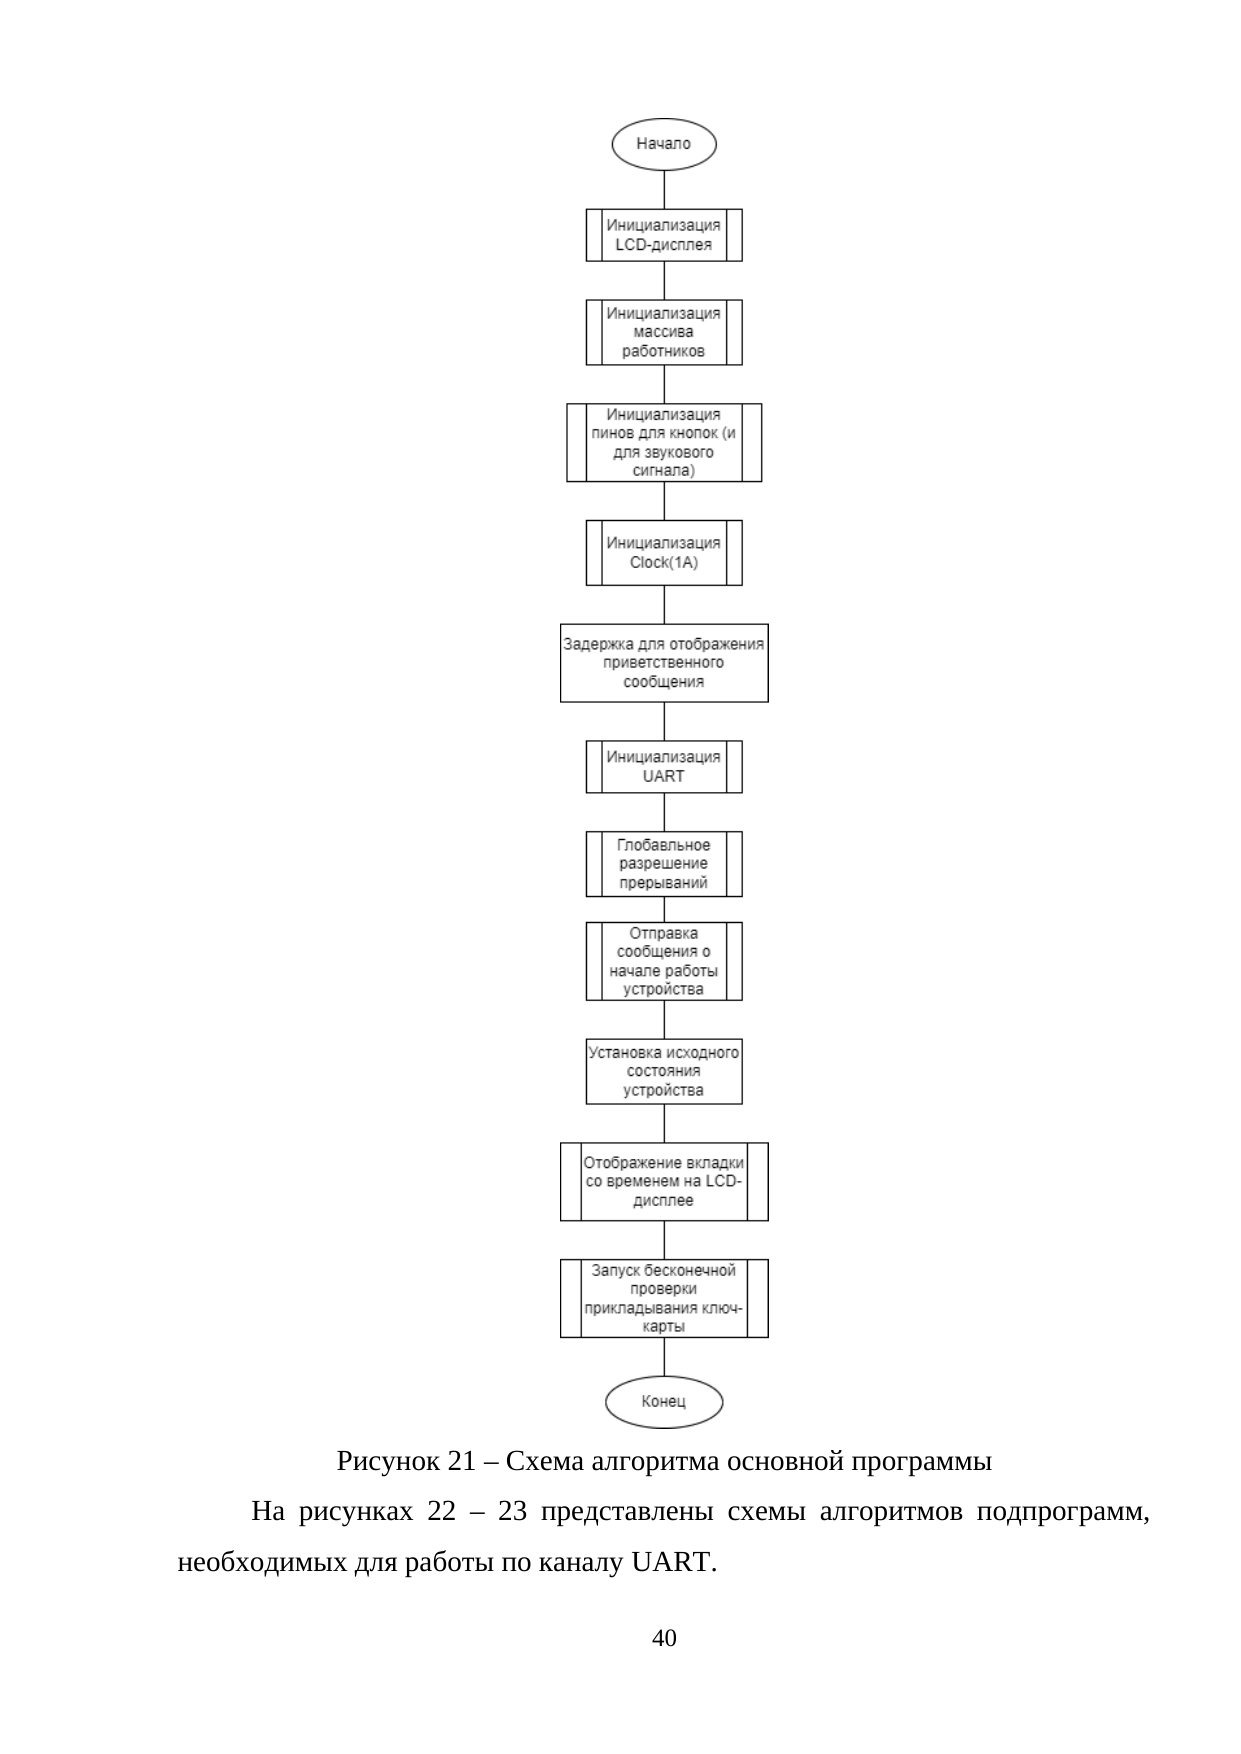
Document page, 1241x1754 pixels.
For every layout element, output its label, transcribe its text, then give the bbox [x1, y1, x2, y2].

text На рисунках 22 – 23 представлены схемы алгоритмов подпрограмм, необходимых для работы по каналу UART. [177, 1493, 1152, 1577]
text Рисунок 21 – Схема алгоритма основной программы [177, 1443, 1152, 1477]
picture [560, 118, 769, 1429]
